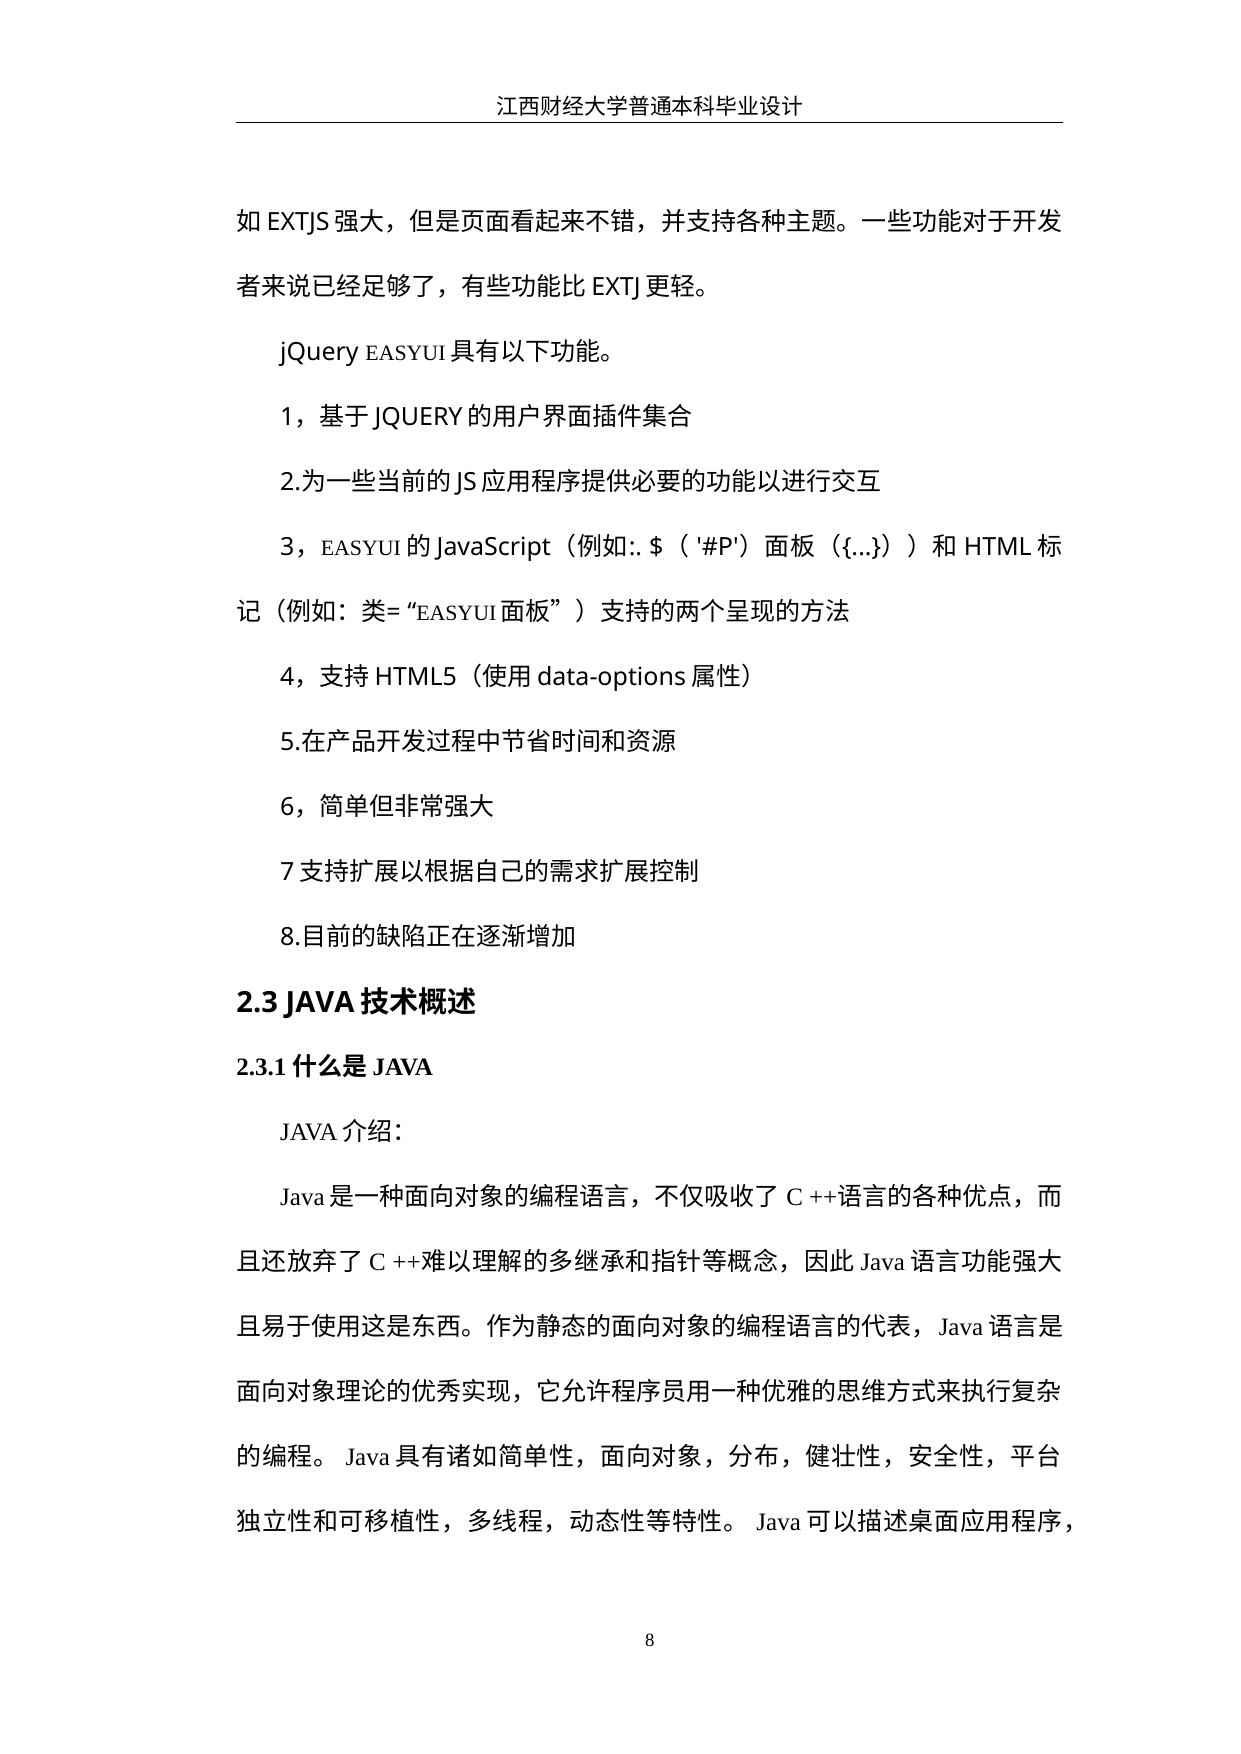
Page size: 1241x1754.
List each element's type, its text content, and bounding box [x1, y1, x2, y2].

subtitle 2.3.1 什么是JAVA [236, 1032, 1063, 1097]
text JAVA介绍： [236, 1097, 1063, 1162]
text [236, 187, 1063, 317]
subtitle 2.3 JAVA技术概述 [236, 967, 1063, 1032]
text 3，EASYUI的JavaScript（例如:. $（ '#P'）面板（{...}））和HTML标记（例如：类= “EASYUI面板”）支持的两个呈现的方法 [236, 512, 1063, 642]
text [236, 1162, 1063, 1552]
text 5.在产品开发过程中节省时间和资源 [236, 707, 1063, 772]
text 7支持扩展以根据自己的需求扩展控制 [236, 837, 1063, 902]
text 8.目前的缺陷正在逐渐增加 [236, 902, 1063, 967]
text 2.为一些当前的JS应用程序提供必要的功能以进行交互 [236, 447, 1063, 512]
text 4，支持HTML5（使用data-options属性） [236, 642, 1063, 707]
text jQuery EASYUI具有以下功能。 [236, 317, 1063, 382]
text 6，简单但非常强大 [236, 772, 1063, 837]
text 1，基于JQUERY的用户界面插件集合 [236, 382, 1063, 447]
